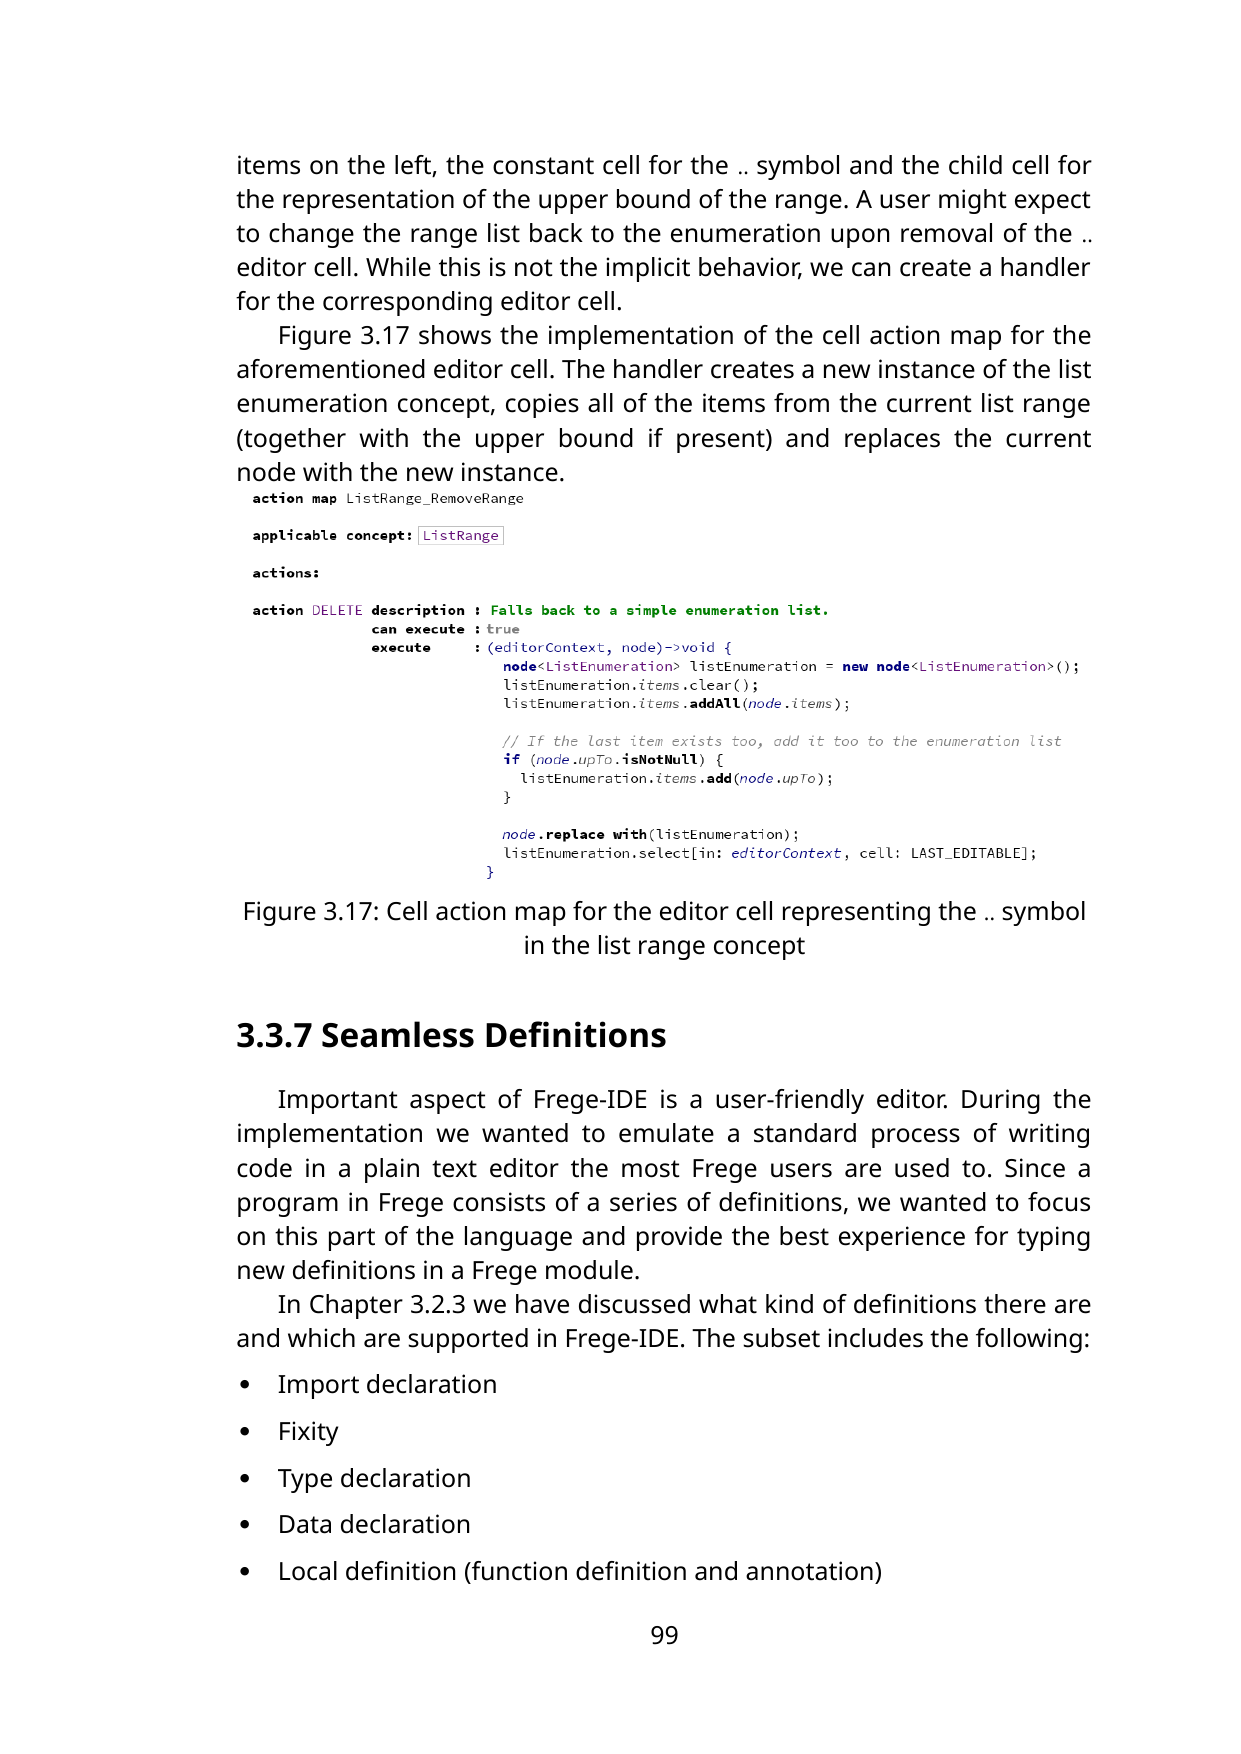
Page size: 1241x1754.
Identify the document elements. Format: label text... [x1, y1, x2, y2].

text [236, 148, 1092, 318]
text Important aspect of Frege-IDE is a user-friendly editor. During the implementation we wanted to emulate a standard process of writing code in a plain text editor the most Frege users are used to. Since a program in Frege consists of a series of definitions, we wanted to focus on this part of the language and provide the best experience for typing new definitions in a Frege module. [236, 1082, 1092, 1286]
subtitle 3.3.7 Seamless Definitions [236, 1012, 1092, 1057]
text Type declaration [240, 1460, 1092, 1494]
text Local definition (function definition and annotation) [240, 1553, 1092, 1587]
text Import declaration [240, 1367, 1092, 1401]
picture [246, 488, 1083, 881]
text In Chapter 3.2.3 we have discussed what kind of definitions there are and which are supported in Frege-IDE. The subset includes the following: [236, 1286, 1092, 1354]
text Figure 3.17: Cell action map for the editor cell representing the .. symbol in the list range concept [236, 893, 1092, 962]
text Data declaration [240, 1507, 1092, 1541]
text Figure 3.17 shows the implementation of the cell action map for the aforementioned editor cell. The handler creates a new instance of the list enumeration concept, copies all of the items from the current list range (together with the upper bound if present) and replaces the current node with the new instance. [236, 318, 1092, 488]
text Fixity [240, 1414, 1092, 1448]
